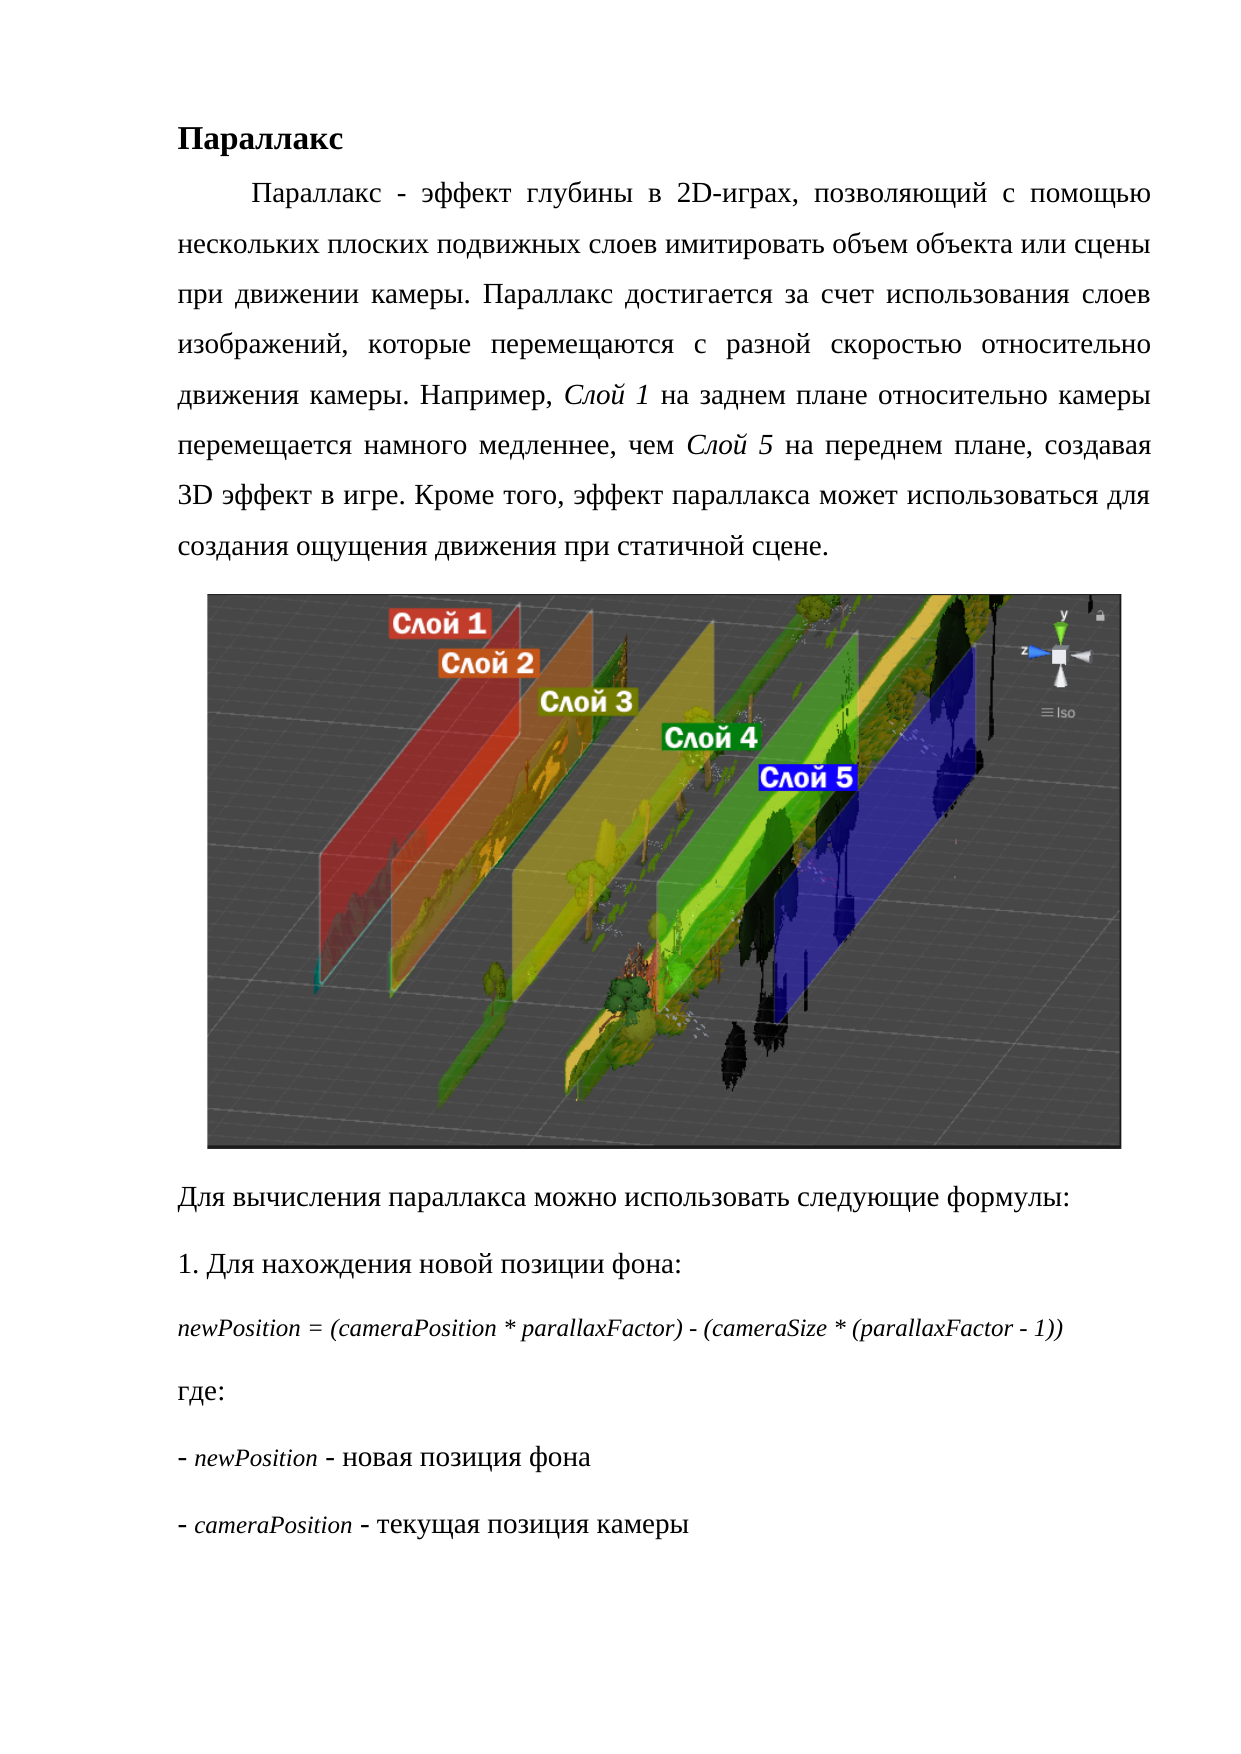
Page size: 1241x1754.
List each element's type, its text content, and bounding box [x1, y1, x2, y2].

text newPosition = (cameraPosition * parallaxFactor) - (cameraSize * (parallaxFactor - 1)) [177, 1313, 1152, 1342]
picture [207, 594, 1122, 1149]
text 1. Для нахождения новой позиции фона: [177, 1246, 1152, 1279]
text Для вычисления параллакса можно использовать следующие формулы: [177, 1179, 1152, 1212]
text где: [177, 1373, 1152, 1406]
text Параллакс - эффект глубины в 2D-играх, позволяющий с помощью нескольких плоских подвижных слоев имитировать объем объекта или сцены при движении камеры. Параллакс достигается за счет использования слоев изображений, которые перемещаются с разной скоростью относительно движения камеры. Например, Слой 1 на заднем плане относительно камеры перемещается намного медленнее, чем Слой 5 на переднем плане, создавая 3D эффект в игре. Кроме того, эффект параллакса может использоваться для создания ощущения движения при статичной сцене. [177, 176, 1152, 561]
text - cameraPosition - текущая позиция камеры [177, 1507, 1152, 1540]
subtitle Параллакс [177, 118, 1152, 156]
text - newPosition - новая позиция фона [177, 1439, 1152, 1473]
